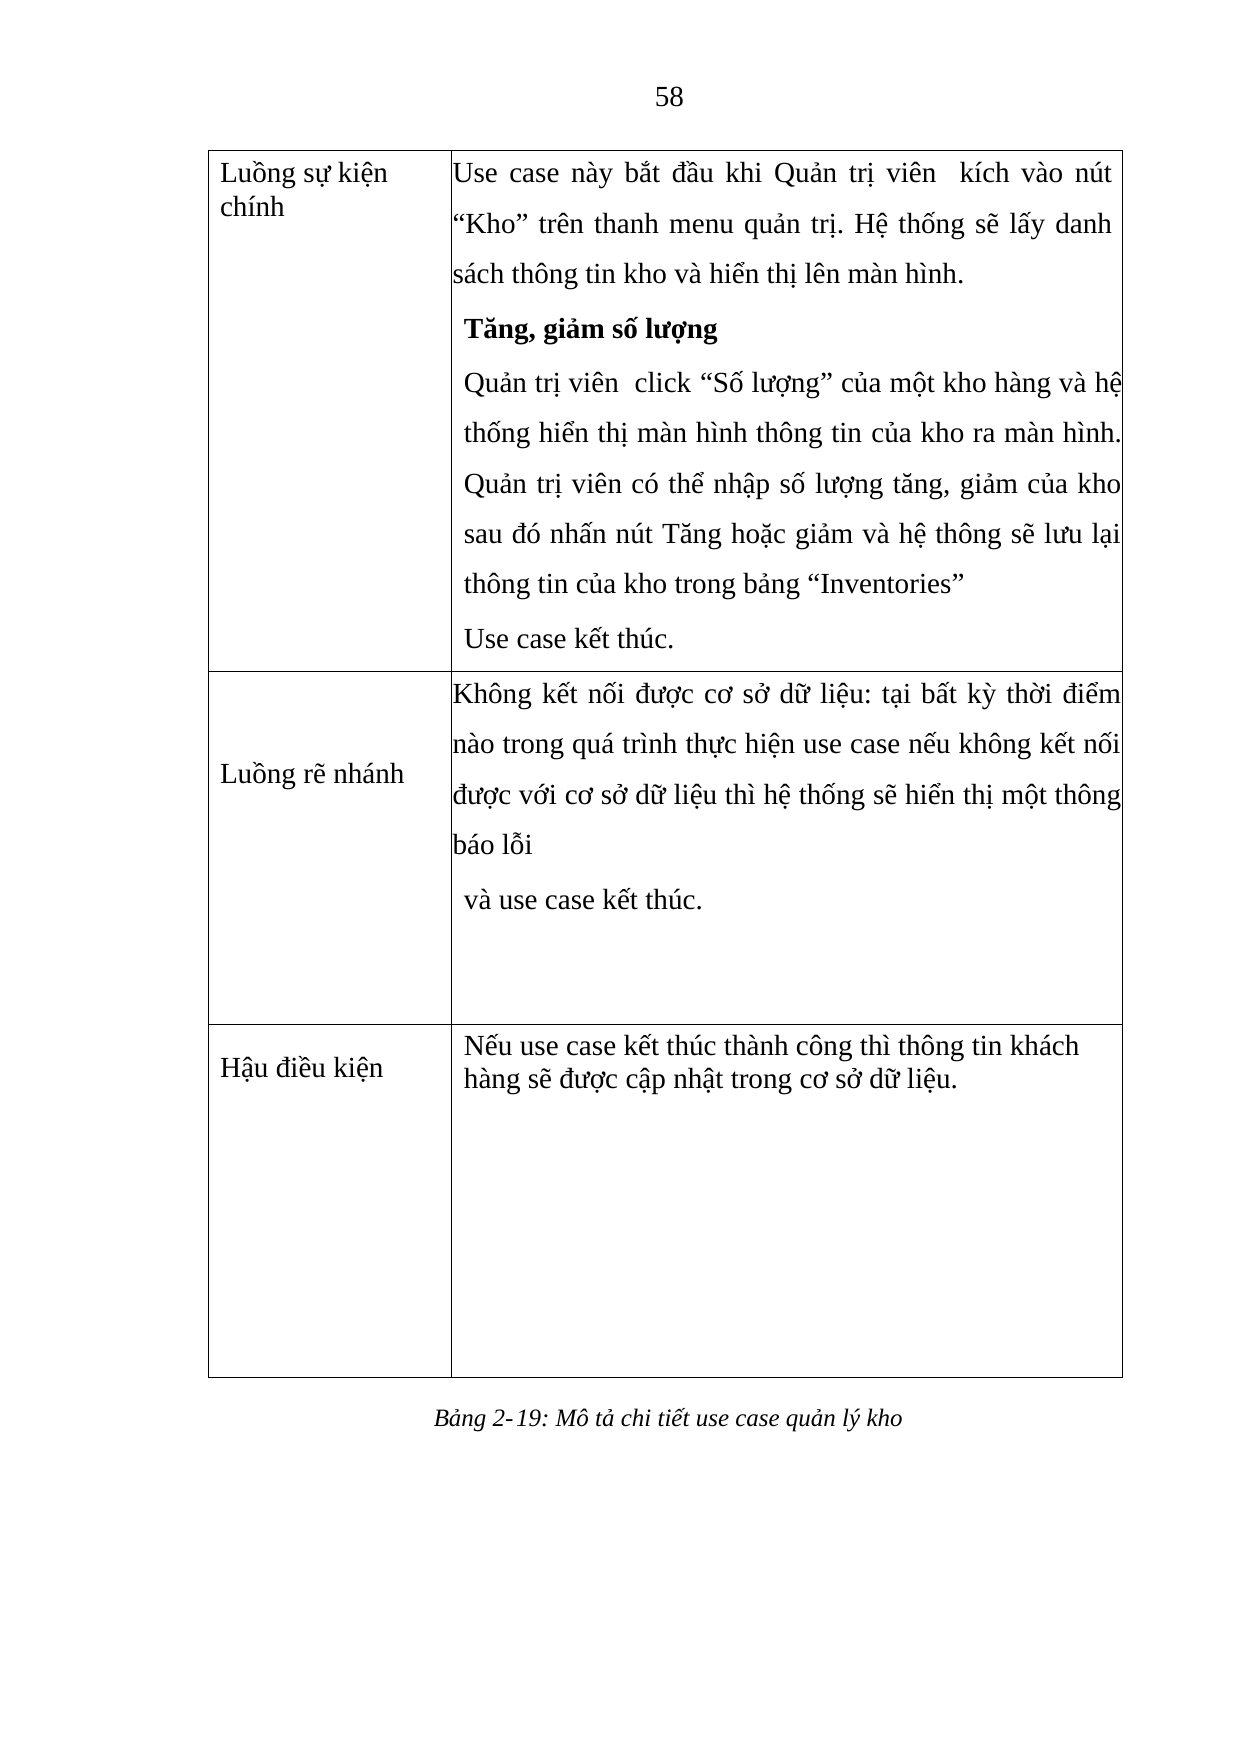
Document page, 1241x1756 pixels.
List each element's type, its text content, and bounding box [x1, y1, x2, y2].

text Bảng 2-19: Mô tả chi tiết use case quản lý kho [133, 1403, 1205, 1432]
table_cell Hậu điều kiện [209, 1025, 451, 1377]
table_cell Luồng sự kiện chính [209, 151, 451, 671]
table_cell Luồng rẽ nhánh [209, 672, 451, 1024]
table_cell Không kết nối được cơ sở dữ liệu: tại bất kỳ thời điểm nào trong quá trình thực hiện use case nếu không kết nối được với cơ sở dữ liệu thì hệ thống sẽ hiển thị một thông báo lỗi và use case kết thúc. [452, 672, 1122, 1024]
table_cell Use case này bắt đầu khi Quản trị viên kích vào nút “Kho” trên thanh menu quản trị. Hệ thống sẽ lấy danh sách thông tin kho và hiển thị lên màn hình. Tăng, giảm số lượng Quản trị viên click “Số lượng” của một kho hàng và hệ thống hiển thị màn hình thông tin của kho ra màn hình. Quản trị viên có thể nhập số lượng tăng, giảm của kho sau đó nhấn nút Tăng hoặc giảm và hệ thông sẽ lưu lại thông tin của kho trong bảng “Inventories” Use case kết thúc. [452, 151, 1122, 671]
table_cell Nếu use case kết thúc thành công thì thông tin khách hàng sẽ được cập nhật trong cơ sở dữ liệu. [452, 1025, 1122, 1377]
